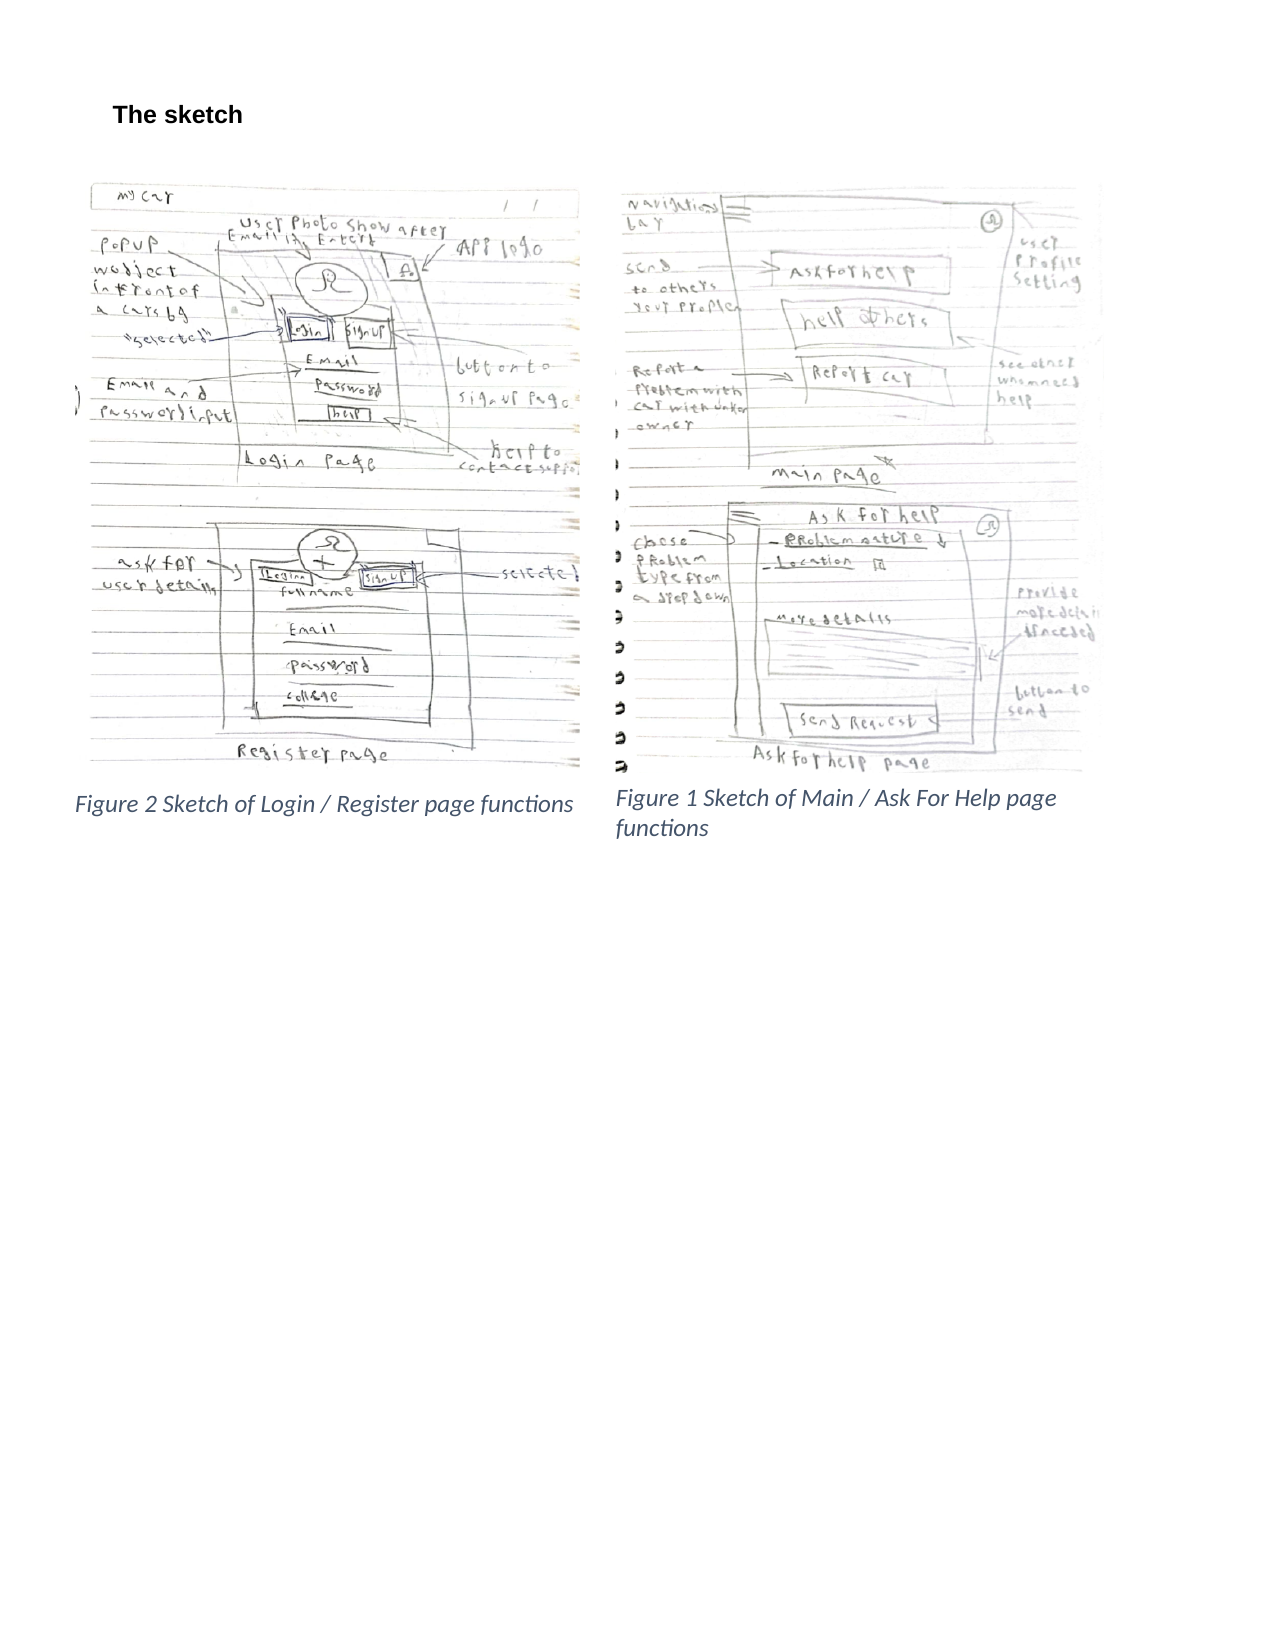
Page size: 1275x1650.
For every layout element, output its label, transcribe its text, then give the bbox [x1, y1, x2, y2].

subtitle The sketch [75, 100, 1200, 129]
text Figure 2 Sketch of Login / Register page functions [75, 788, 1200, 818]
picture [615, 182, 1104, 773]
picture [75, 181, 580, 770]
